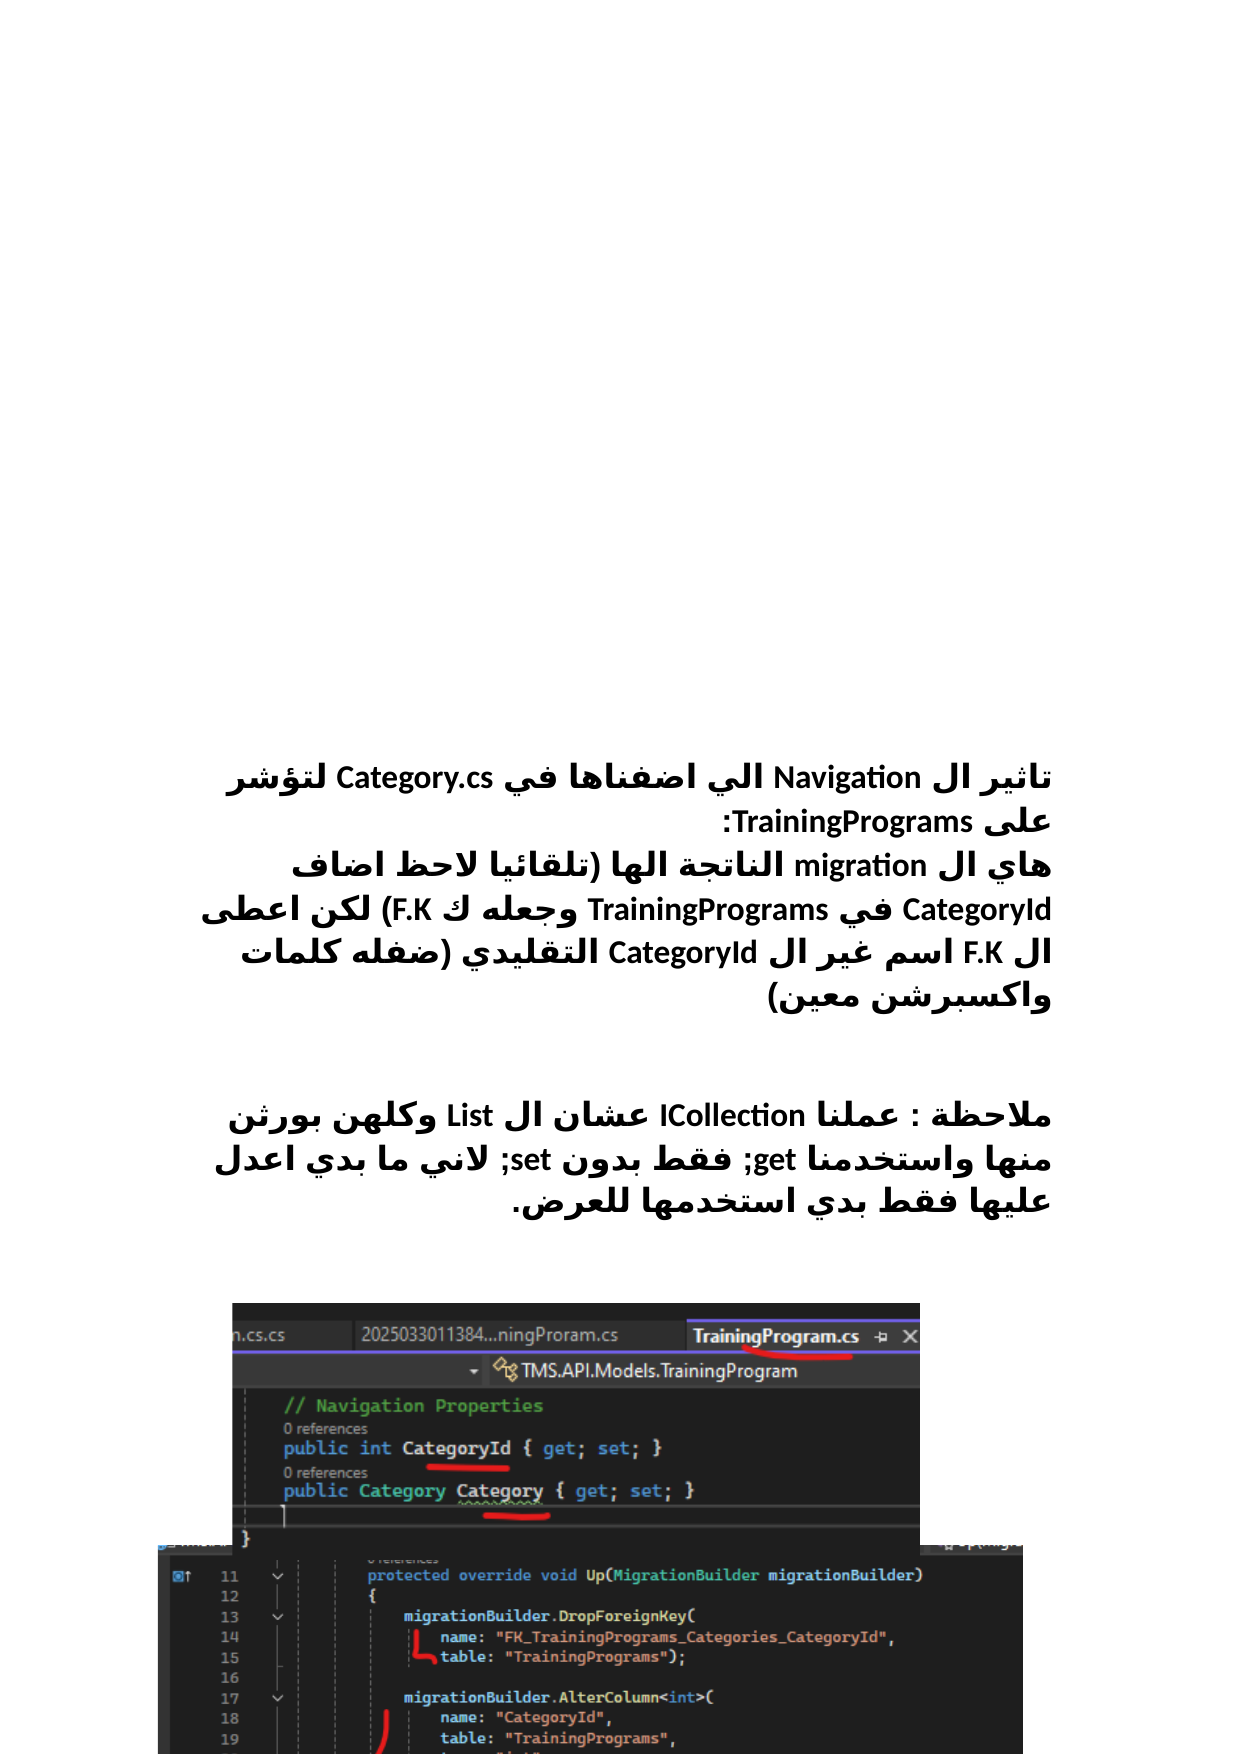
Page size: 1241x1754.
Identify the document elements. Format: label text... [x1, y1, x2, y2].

picture [157, 1303, 1023, 1754]
text تاثير ال Navigation الي اضفناها في Category.cs لتؤشر على TrainingPrograms: هاي ال migration الناتجة الها (تلقائيا لاحظ اضاف CategoryId في TrainingPrograms وجعله ك F.K) لكن اعطى ال F.K اسم غير ال CategoryId التقليدي (ضفله كلمات واكسبرشن معين) [187, 756, 1053, 1014]
text ملاحظة : عملنا ICollection عشان ال List وكلهن بورثن منها واستخدمنا get; فقط بدون set; لاني ما بدي اعدل عليها فقط بدي استخدمها للعرض. [187, 1094, 1053, 1220]
